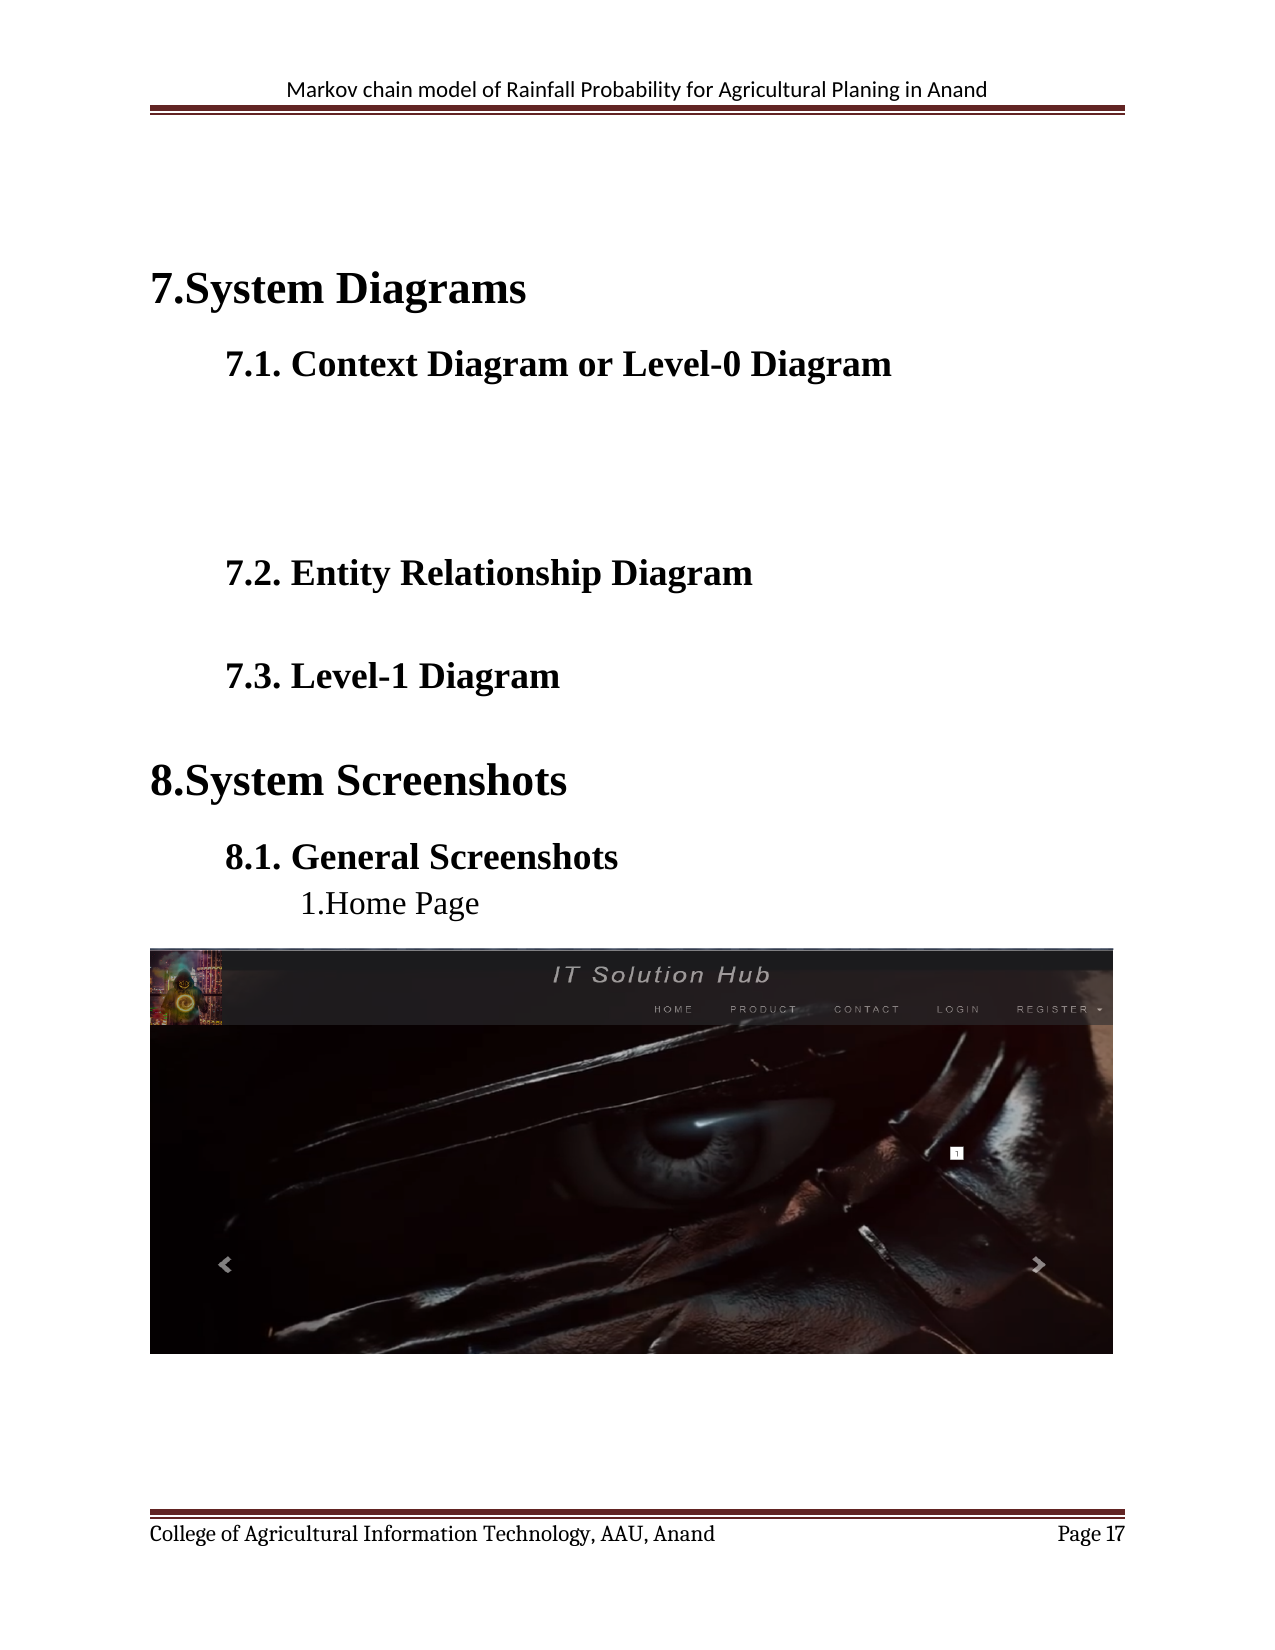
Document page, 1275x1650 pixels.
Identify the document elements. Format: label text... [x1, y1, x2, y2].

subtitle 8.System Screenshots [150, 753, 1125, 805]
text 1.Home Page [225, 884, 1125, 922]
subtitle 7.1. Context Diagram or Level-0 Diagram [150, 342, 1125, 385]
picture [150, 948, 1114, 1354]
subtitle 8.1. General Screenshots [150, 834, 1125, 877]
subtitle 7.3. Level-1 Diagram [150, 653, 1125, 696]
subtitle 7.System Diagrams [150, 261, 1125, 313]
subtitle 7.2. Entity Relationship Diagram [150, 551, 1125, 594]
